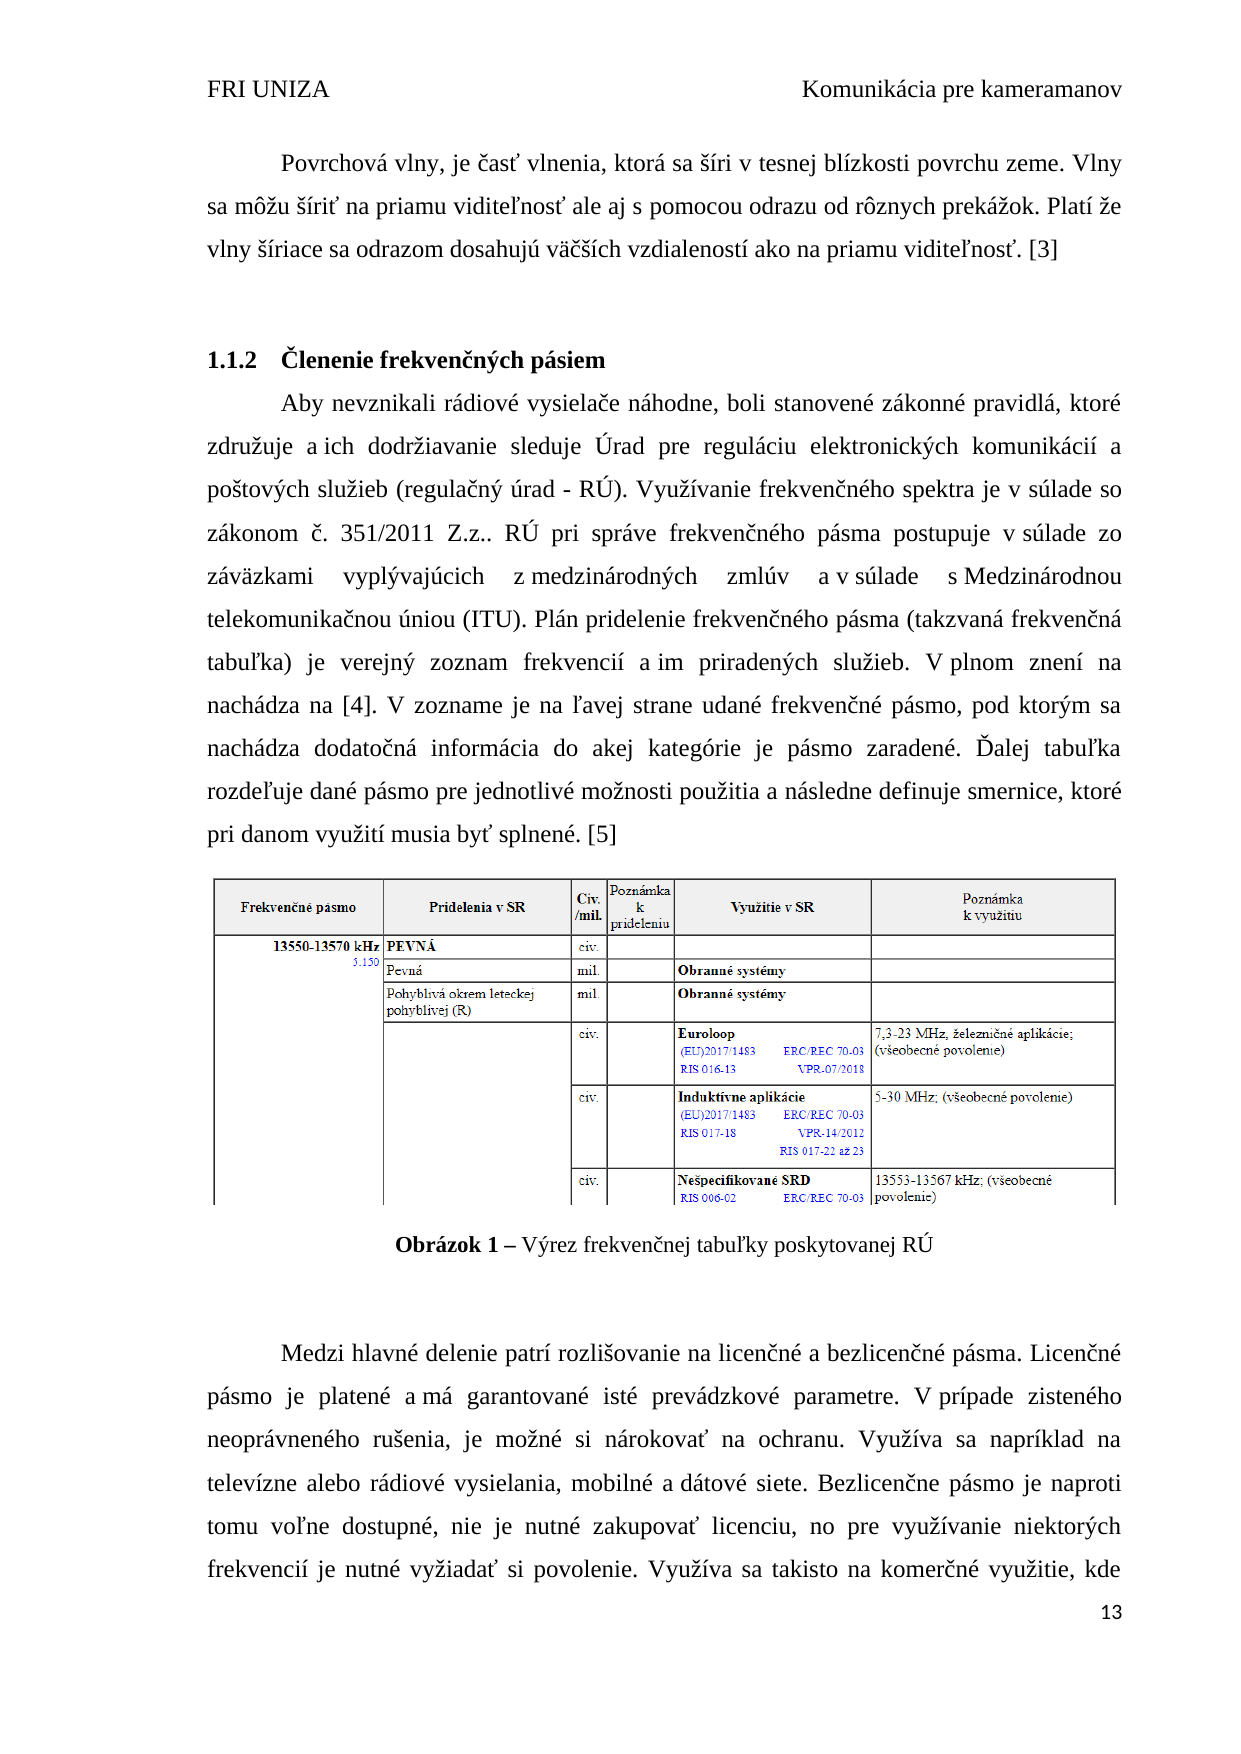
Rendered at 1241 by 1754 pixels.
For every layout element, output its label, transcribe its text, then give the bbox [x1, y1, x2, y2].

text Obrázok 1 – Výrez frekvenčnej tabuľky poskytovanej RÚ [207, 1231, 1122, 1258]
subtitle Členenie frekvenčných pásiem [207, 345, 1122, 374]
text Aby nevznikali rádiové vysielače náhodne, boli stanovené zákonné pravidlá, ktoré združuje a ich dodržiavanie sleduje Úrad pre reguláciu elektronických komunikácií a poštových služieb (regulačný úrad - RÚ). Využívanie frekvenčného spektra je v súlade so zákonom č. 351/2011 Z.z.. RÚ pri správe frekvenčného pásma postupuje v súlade zo záväzkami vyplývajúcich z medzinárodných zmlúv a v súlade s Medzinárodnou telekomunikačnou úniou (ITU). Plán pridelenie frekvenčného pásma (takzvaná frekvenčná tabuľka) je verejný zoznam frekvencií a im priradených služieb. V plnom znení na nachádza na . V zozname je na ľavej strane udané frekvenčné pásmo, pod ktorým sa nachádza dodatočná informácia do akej kategórie je pásmo zaradené. Ďalej tabuľka rozdeľuje dané pásmo pre jednotlivé možnosti použitia a následne definuje smernice, ktoré pri danom využití musia byť splnené. [207, 388, 1122, 848]
text Povrchová vlny, je časť vlnenia, ktorá sa šíri v tesnej blízkosti povrchu zeme. Vlny sa môžu šíriť na priamu viditeľnosť ale aj s pomocou odrazu od rôznych prekážok. Platí že vlny šíriace sa odrazom dosahujú väčších vzdialeností ako na priamu viditeľnosť. [207, 148, 1122, 263]
picture [206, 875, 1123, 1205]
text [207, 1338, 1122, 1583]
